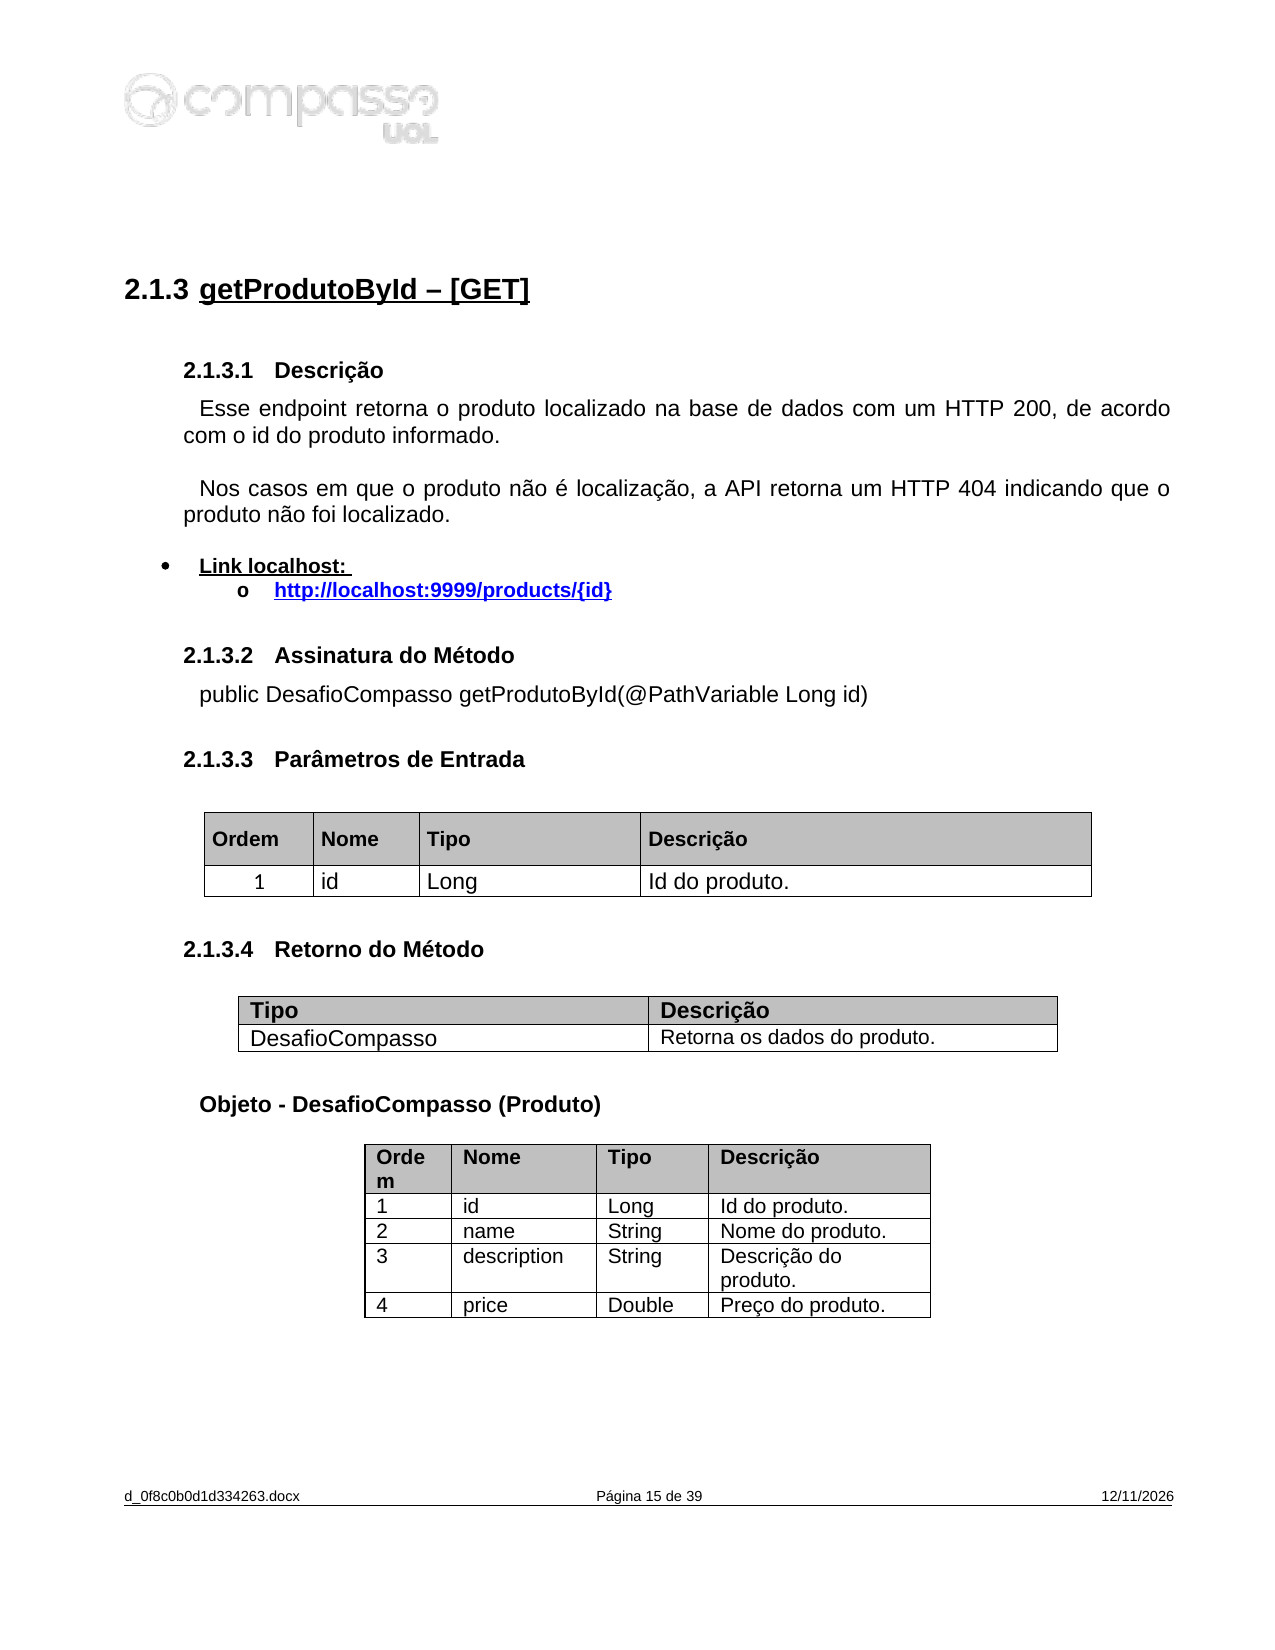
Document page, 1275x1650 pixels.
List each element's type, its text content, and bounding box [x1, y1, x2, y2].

subtitle Descrição [183, 357, 1172, 383]
table_cell Id do produto. [641, 866, 1091, 896]
table_cell Nome do produto. [709, 1219, 930, 1243]
table_cell Preço do produto. [709, 1293, 930, 1317]
table_cell Double [597, 1293, 708, 1317]
subtitle Retorno do Método [183, 936, 1172, 962]
table_cell 4 [366, 1293, 451, 1317]
list http://localhost:9999/products/{id} [237, 578, 1172, 603]
table_header Tipo [597, 1145, 708, 1193]
table_header Descrição [649, 997, 1057, 1024]
subtitle Assinatura do Método [183, 642, 1172, 669]
table_header Ordem [205, 813, 313, 865]
table_cell id [452, 1194, 596, 1218]
table_header Tipo [239, 997, 648, 1024]
table_cell Long [597, 1194, 708, 1218]
table_cell name [452, 1219, 596, 1243]
table_header Descrição [641, 813, 1091, 865]
table_cell 1 [366, 1194, 451, 1218]
text Esse endpoint retorna o produto localizado na base de dados com um HTTP 200, de acordo com o id do produto informado. [183, 395, 1172, 448]
text Nos casos em que o produto não é localização, a API retorna um HTTP 404 indicando que o produto não foi localizado. [183, 474, 1172, 527]
table_header Ordem [366, 1145, 451, 1193]
table_header Descrição [709, 1145, 930, 1193]
table_cell 3 [366, 1244, 451, 1292]
table_cell price [452, 1293, 596, 1317]
table_cell id [314, 866, 419, 896]
table_header Nome [314, 813, 419, 865]
table_cell DesafioCompasso [239, 1025, 648, 1051]
list Link localhost: [162, 553, 1172, 578]
text public DesafioCompasso getProdutoById(@PathVariable Long id) [199, 681, 1172, 707]
table_cell 2 [366, 1219, 451, 1243]
table_header Tipo [420, 813, 640, 865]
table_cell description [452, 1244, 596, 1292]
table_cell Id do produto. [709, 1194, 930, 1218]
table_cell 1 [205, 866, 313, 896]
picture [124, 73, 439, 144]
table_header Nome [452, 1145, 596, 1193]
table_cell String [597, 1244, 708, 1292]
table_cell Long [420, 866, 640, 896]
subtitle getProdutoById – [GET] [124, 272, 1172, 305]
subtitle Parâmetros de Entrada [183, 746, 1172, 773]
table_cell Retorna os dados do produto. [649, 1025, 1057, 1051]
text Objeto - DesafioCompasso (Produto) [124, 1091, 1172, 1117]
table_cell String [597, 1219, 708, 1243]
table_cell Descrição do produto. [709, 1244, 930, 1292]
